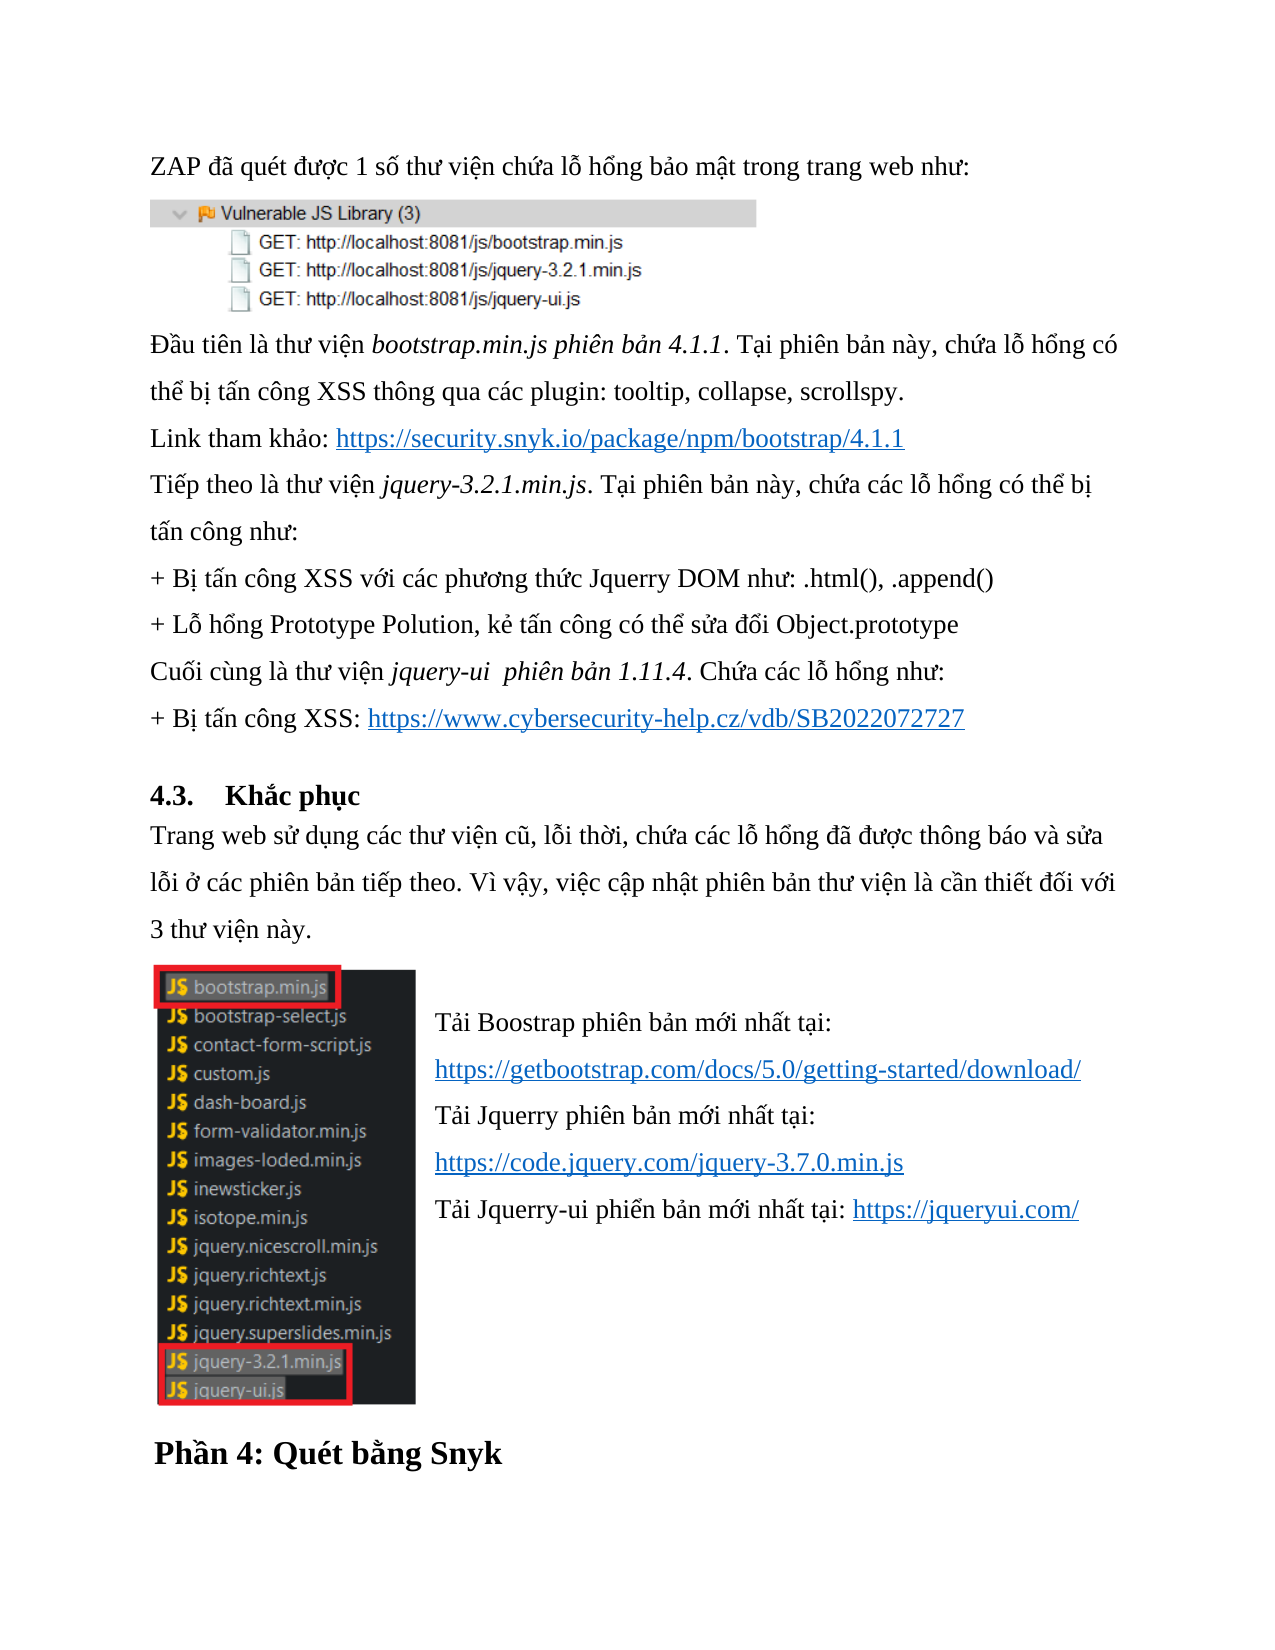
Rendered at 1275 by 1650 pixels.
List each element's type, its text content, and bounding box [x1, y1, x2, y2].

text Tiếp theo là thư viện jquery-3.2.1.min.js. Tại phiên bản này, chứa các lỗ hổng có thể bị tấn công như: [150, 468, 1125, 546]
text Trang web sử dụng các thư viện cũ, lỗi thời, chứa các lỗ hổng đã được thông báo và sửa lỗi ở các phiên bản tiếp theo. Vì vậy, việc cập nhật phiên bản thư viện là cần thiết đối với 3 thư viện này. [150, 819, 1125, 944]
text + Bị tấn công XSS với các phương thức Jquerry DOM như: .html(), .append() [150, 562, 1125, 593]
text Cuối cùng là thư viện jquery-ui phiên bản 1.11.4. Chứa các lỗ hổng như: + Bị tấn công XSS: https://www.cybersecurity-help.cz/vdb/SB2022072727 [150, 655, 1125, 733]
picture [150, 196, 757, 313]
text Tải Jquerry phiên bản mới nhất tại: https://code.jquery.com/jquery-3.7.0.min.js [415, 1099, 1125, 1177]
text ZAP đã quét được 1 số thư viện chứa lỗ hổng bảo mật trong trang web như: [150, 150, 1125, 181]
text Link tham khảo: https://security.snyk.io/package/npm/bootstrap/4.1.1 [150, 422, 1125, 453]
subtitle Khắc phục [150, 778, 1052, 811]
subtitle Phần 4: Quét bằng Snyk [0, 1433, 656, 1471]
picture [150, 960, 415, 1404]
text + Lỗ hổng Prototype Polution, kẻ tấn công có thể sửa đổi Object.prototype [150, 608, 1125, 639]
text Đầu tiên là thư viện bootstrap.min.js phiên bản 4.1.1. Tại phiên bản này, chứa lỗ hổng có thể bị tấn công XSS thông qua các plugin: tooltip, collapse, scrollspy. [150, 328, 1125, 406]
text Tải Jquerry-ui phiển bản mới nhất tại: https://jqueryui.com/ [415, 1193, 1125, 1224]
text Tải Boostrap phiên bản mới nhất tại: https://getbootstrap.com/docs/5.0/getting-started/download/ [415, 1006, 1125, 1084]
